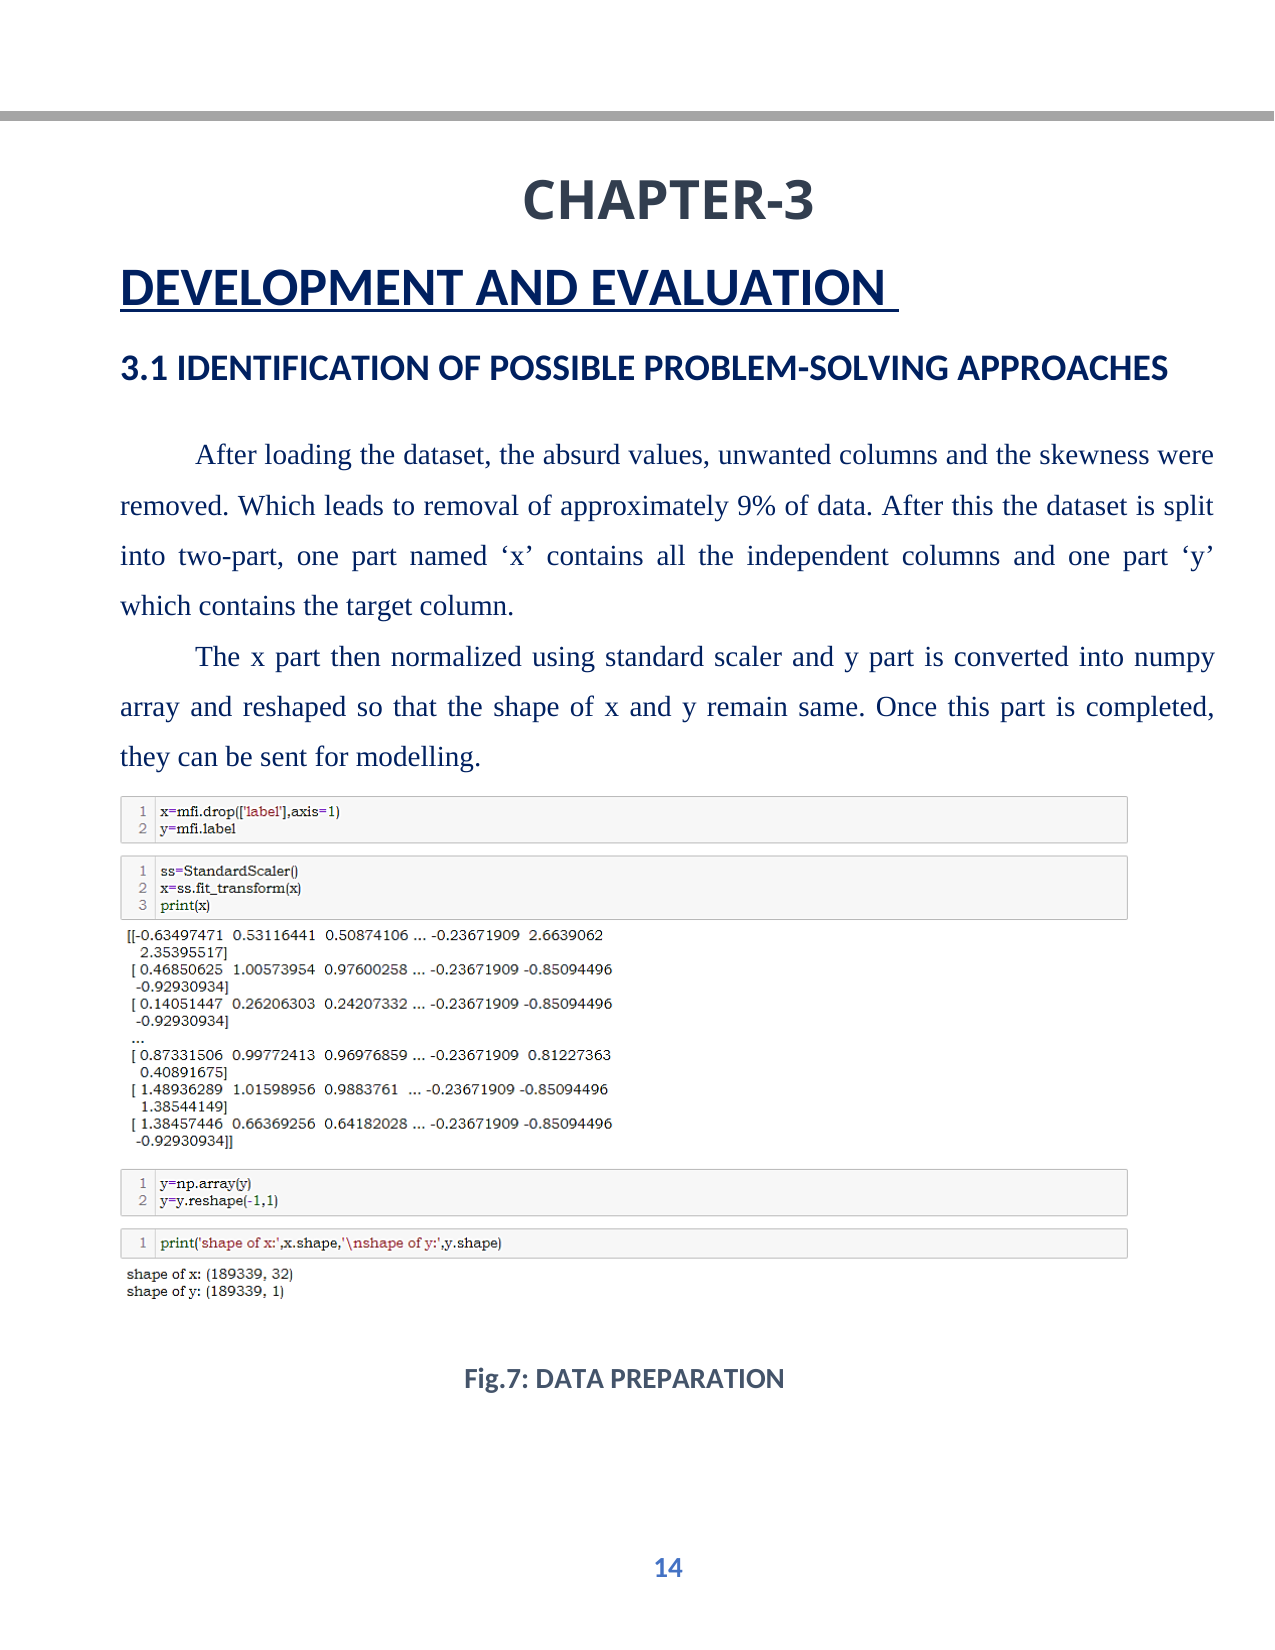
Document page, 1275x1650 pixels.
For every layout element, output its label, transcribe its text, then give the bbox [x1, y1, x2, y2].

subtitle 3.1 IDENTIFICATION OF POSSIBLE PROBLEM-SOLVING APPROACHES [120, 344, 1216, 389]
text The x part then normalized using standard scaler and y part is converted into numpy array and reshaped so that the shape of x and y remain same. Once this part is completed, they can be sent for modelling. [120, 639, 1216, 773]
subtitle CHAPTER-3 [120, 161, 1216, 235]
subtitle DEVELOPMENT AND EVALUATION [120, 252, 1216, 319]
picture [119, 789, 1148, 1308]
text After loading the dataset, the absurd values, unwanted columns and the skewness were removed. Which leads to removal of approximately 9% of data. After this the dataset is split into two-part, one part named ‘x’ contains all the independent columns and one part ‘y’ which contains the target column. [120, 437, 1216, 622]
